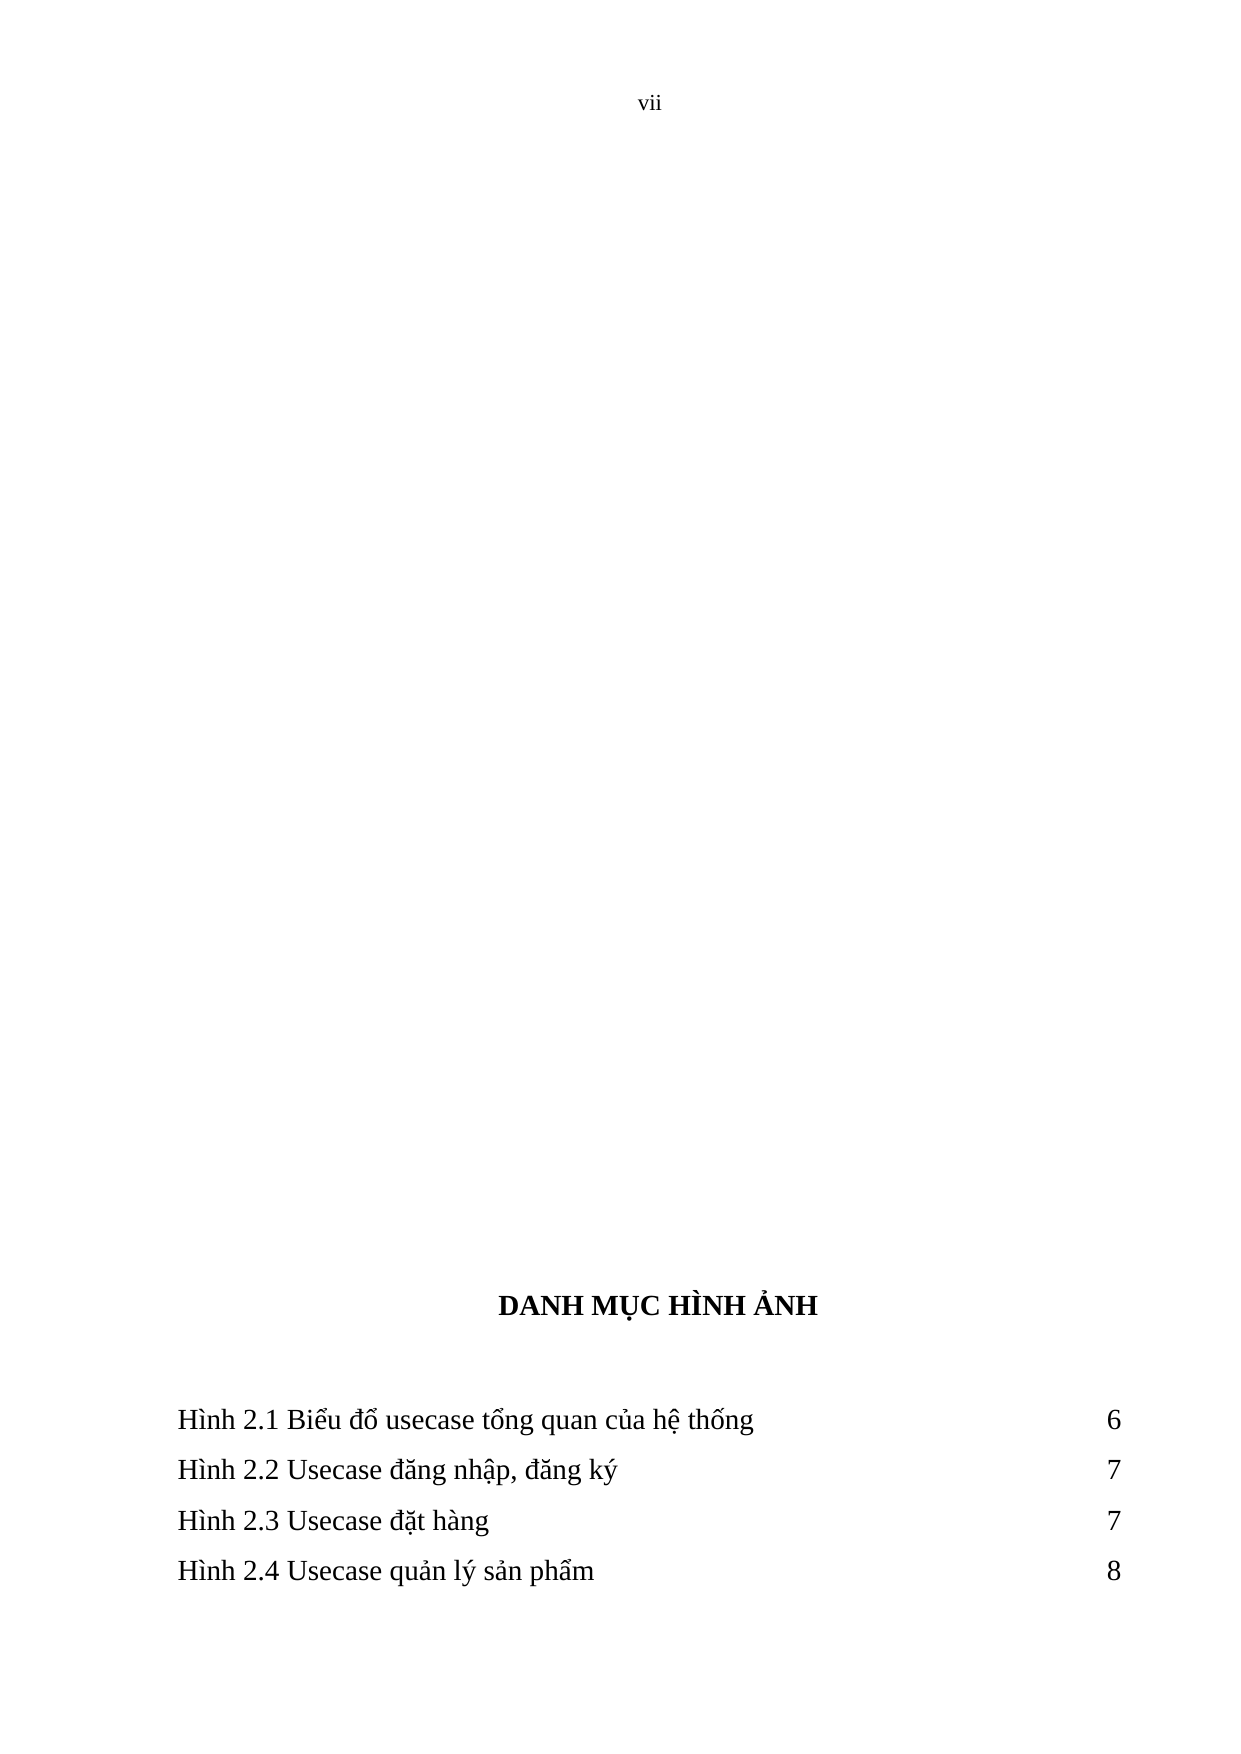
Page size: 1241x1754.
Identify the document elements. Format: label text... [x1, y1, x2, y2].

text DANH MỤC HÌNH ẢNH [177, 1288, 1122, 1322]
